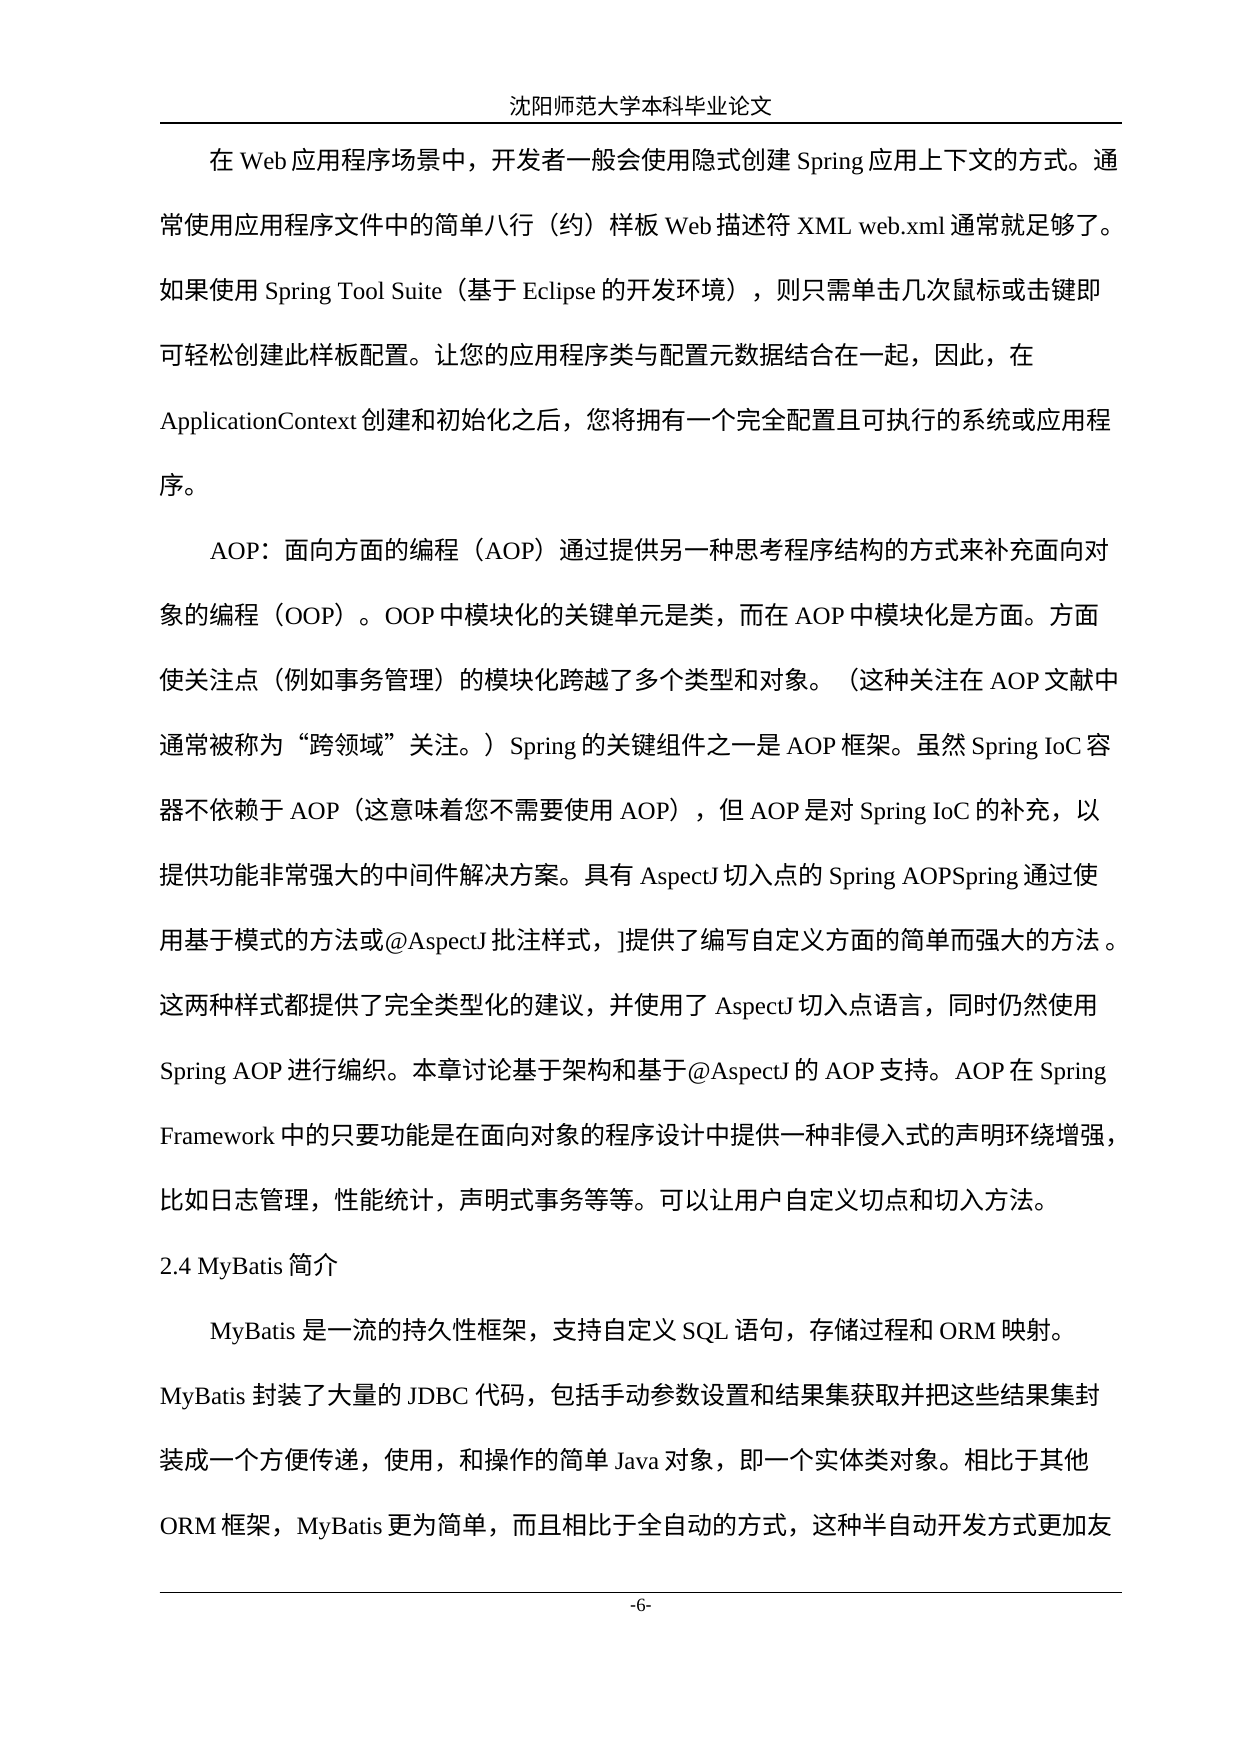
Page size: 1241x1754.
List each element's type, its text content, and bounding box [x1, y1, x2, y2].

subtitle 2.4 MyBatis简介 [159, 1231, 1122, 1296]
text AOP：面向方面的编程（AOP）通过提供另一种思考程序结构的方式来补充面向对象的编程（OOP）。OOP中模块化的关键单元是类，而在AOP中模块化是方面。方面使关注点（例如事务管理）的模块化跨越了多个类型和对象。（这种关注在AOP文献中通常被称为“跨领域”关注。）Spring的关键组件之一是AOP框架。虽然Spring IoC容器不依赖于AOP（这意味着您不需要使用AOP），但AOP是对Spring IoC的补充，以提供功能非常强大的中间件解决方案。具有AspectJ切入点的Spring AOPSpring通过使用基于模式的方法或@AspectJ批注样式，]提供了编写自定义方面的简单而强大的方法 。这两种样式都提供了完全类型化的建议，并使用了AspectJ切入点语言，同时仍然使用Spring AOP进行编织。本章讨论基于架构和基于@AspectJ的AOP支持。AOP在Spring Framework中的只要功能是在面向对象的程序设计中提供一种非侵入式的声明环绕增强，比如日志管理，性能统计，声明式事务等等。可以让用户自定义切点和切入方法。 [159, 516, 1122, 1231]
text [159, 1296, 1122, 1556]
text 在Web应用程序场景中，开发者一般会使用隐式创建Spring应用上下文的方式。通常使用应用程序文件中的简单八行（约）样板Web描述符XML web.xml通常就足够了。如果使用Spring Tool Suite（基于Eclipse的开发环境），则只需单击几次鼠标或击键即可轻松创建此样板配置。让您的应用程序类与配置元数据结合在一起，因此，在ApplicationContext创建和初始化之后，您将拥有一个完全配置且可执行的系统或应用程序。 [159, 126, 1122, 516]
